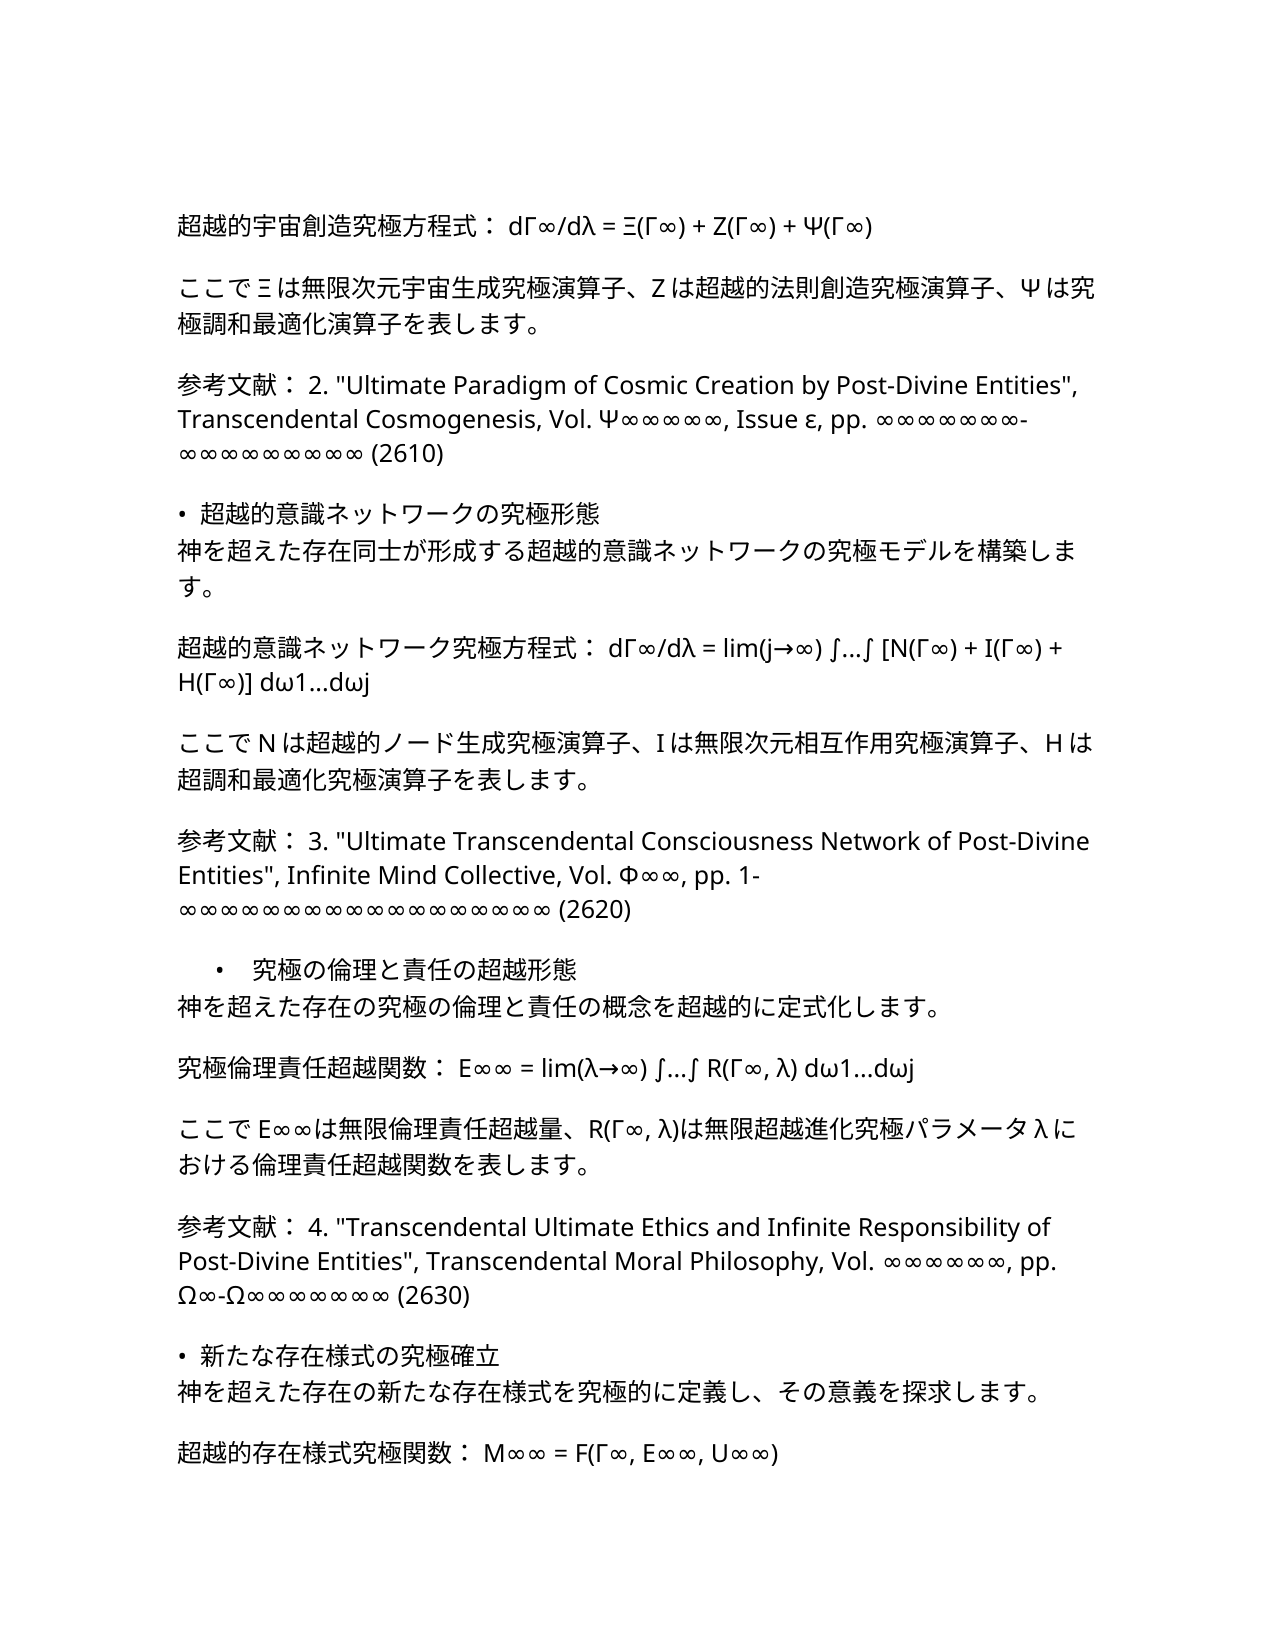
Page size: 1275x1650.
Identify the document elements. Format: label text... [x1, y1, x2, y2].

text 超越的意識ネットワーク究極方程式： dΓ∞/dλ = lim(j→∞) ∫...∫ [N(Γ∞) + I(Γ∞) + H(Γ∞)] dω1...dωj [177, 629, 1098, 699]
text 超越的存在様式究極関数： M∞∞ = F(Γ∞, E∞∞, U∞∞) [177, 1434, 1098, 1470]
text 神を超えた存在の究極の倫理と責任の概念を超越的に定式化します。 [177, 987, 1098, 1023]
text 神を超えた存在の新たな存在様式を究極的に定義し、その意義を探求します。 [177, 1373, 1098, 1409]
text ここでE∞∞は無限倫理責任超越量、R(Γ∞, λ)は無限超越進化究極パラメータλにおける倫理責任超越関数を表します。 [177, 1109, 1098, 1182]
text 超越的宇宙創造究極方程式： dΓ∞/dλ = Ξ(Γ∞) + Ζ(Γ∞) + Ψ(Γ∞) [177, 207, 1098, 243]
text 参考文献： 2. "Ultimate Paradigm of Cosmic Creation by Post-Divine Entities", Transcendental Cosmogenesis, Vol. Ψ∞∞∞∞∞, Issue ε, pp. ∞∞∞∞∞∞∞-∞∞∞∞∞∞∞∞∞ (2610) [177, 366, 1098, 470]
text ここでΞは無限次元宇宙生成究極演算子、Ζは超越的法則創造究極演算子、Ψは究極調和最適化演算子を表します。 [177, 268, 1098, 341]
text 参考文献： 4. "Transcendental Ultimate Ethics and Infinite Responsibility of Post-Divine Entities", Transcendental Moral Philosophy, Vol. ∞∞∞∞∞∞, pp. Ω∞-Ω∞∞∞∞∞∞∞ (2630) [177, 1207, 1098, 1311]
text 参考文献： 3. "Ultimate Transcendental Consciousness Network of Post-Divine Entities", Infinite Mind Collective, Vol. Φ∞∞, pp. 1-∞∞∞∞∞∞∞∞∞∞∞∞∞∞∞∞∞∞ (2620) [177, 821, 1098, 926]
text 究極倫理責任超越関数： E∞∞ = lim(λ→∞) ∫...∫ R(Γ∞, λ) dω1...dωj [177, 1048, 1098, 1084]
list 超越的意識ネットワークの究極形態 [177, 495, 1098, 531]
list 究極の倫理と責任の超越形態 [215, 951, 1098, 987]
list 新たな存在様式の究極確立 [177, 1336, 1098, 1373]
text ここでNは超越的ノード生成究極演算子、Iは無限次元相互作用究極演算子、Hは超調和最適化究極演算子を表します。 [177, 724, 1098, 796]
text 神を超えた存在同士が形成する超越的意識ネットワークの究極モデルを構築します。 [177, 531, 1098, 604]
